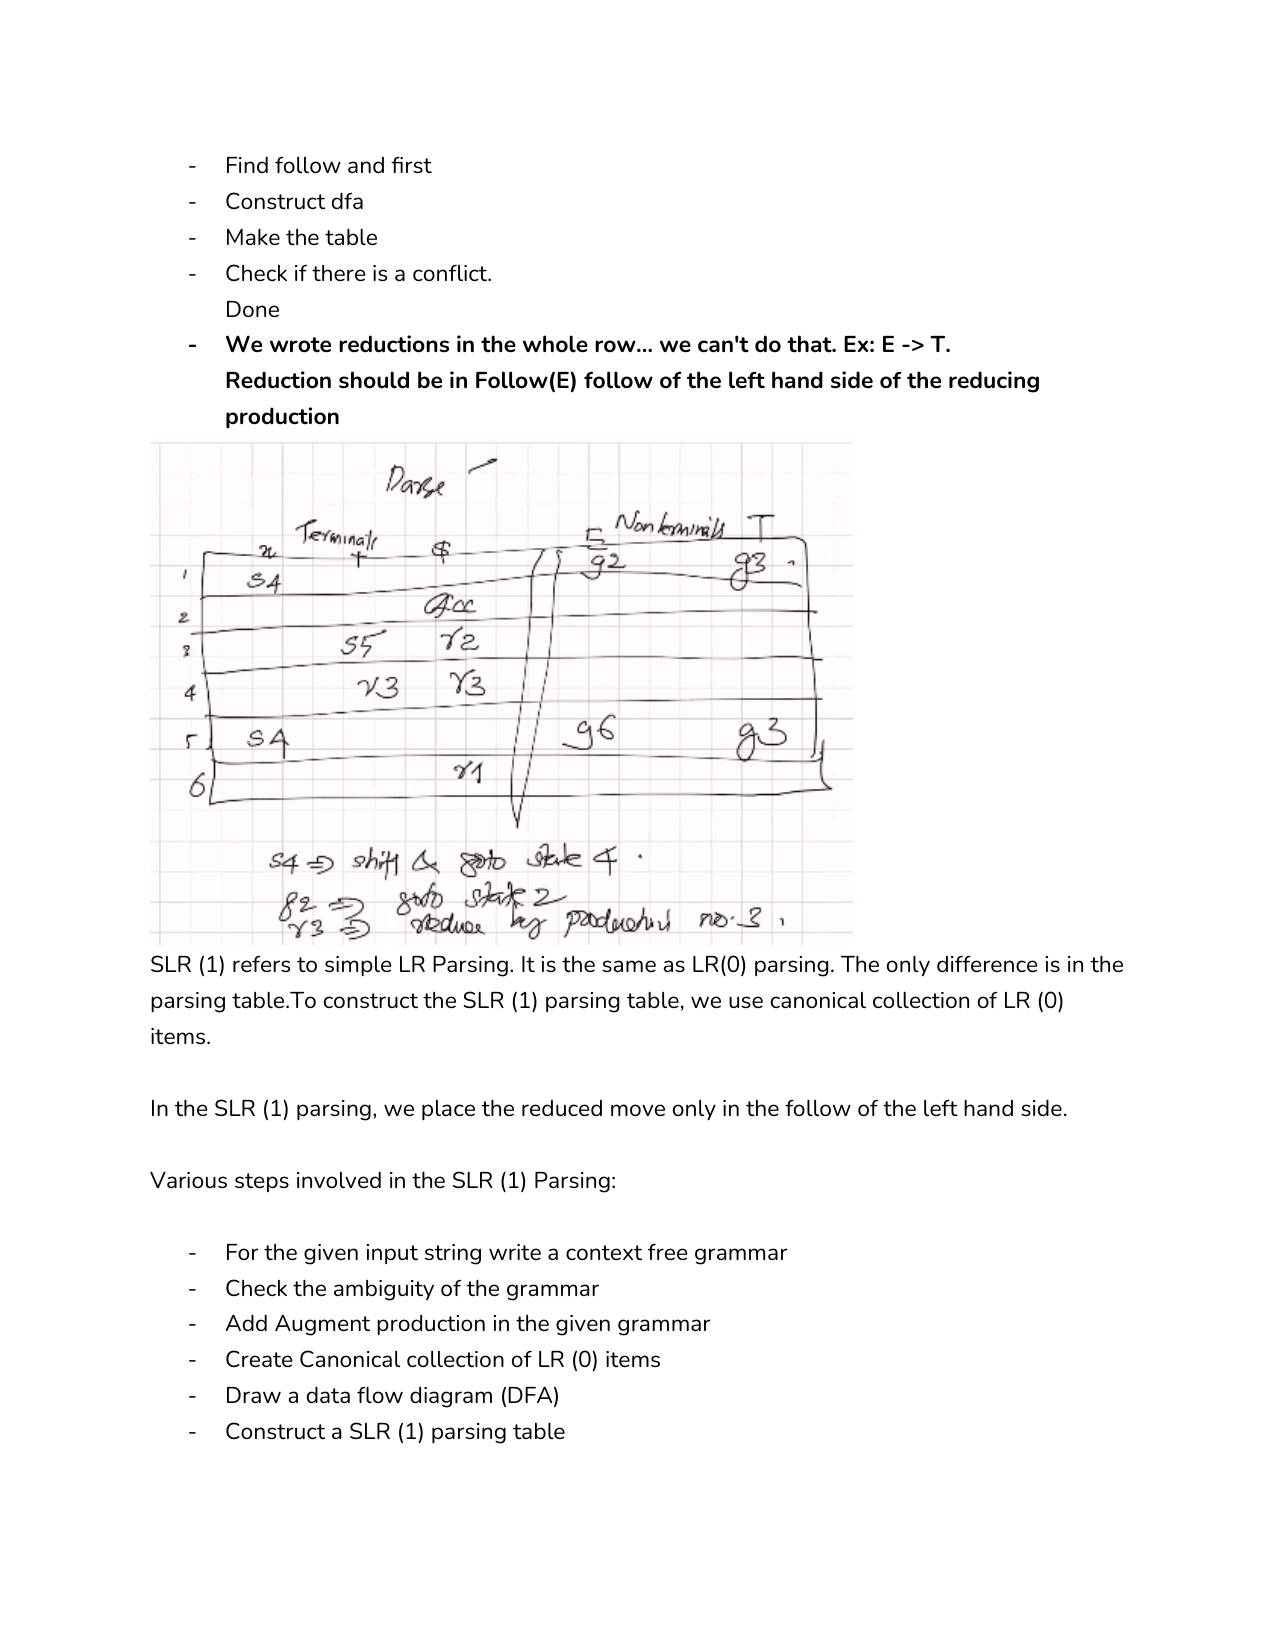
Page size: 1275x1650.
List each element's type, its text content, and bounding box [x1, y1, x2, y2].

list Check if there is a conflict. [187, 258, 1125, 289]
list Check the ambiguity of the grammar [187, 1273, 1125, 1304]
list Construct a SLR (1) parsing table [187, 1416, 1125, 1448]
list For the given input string write a context free grammar [187, 1237, 1125, 1268]
text Various steps involved in the SLR (1) Parsing: [150, 1165, 1125, 1196]
list Construct dfa [187, 186, 1125, 217]
list We wrote reductions in the whole row… we can't do that. Ex: E -> T. [187, 330, 1125, 361]
list Create Canonical collection of LR (0) items [187, 1344, 1125, 1376]
list Add Augment production in the given grammar [187, 1309, 1125, 1340]
text Done [225, 294, 1125, 325]
list Draw a data flow diagram (DFA) [187, 1381, 1125, 1412]
list Make the table [187, 222, 1125, 253]
text SLR (1) refers to simple LR Parsing. It is the same as LR(0) parsing. The only difference is in the parsing table.To construct the SLR (1) parsing table, we use canonical collection of LR (0) items. [150, 949, 1125, 1052]
text In the SLR (1) parsing, we place the reduced move only in the follow of the left hand side. [150, 1093, 1125, 1124]
text Reduction should be in Follow(E) follow of the left hand side of the reducing production [225, 366, 1125, 433]
list Find follow and first [187, 150, 1125, 181]
picture [150, 437, 854, 945]
